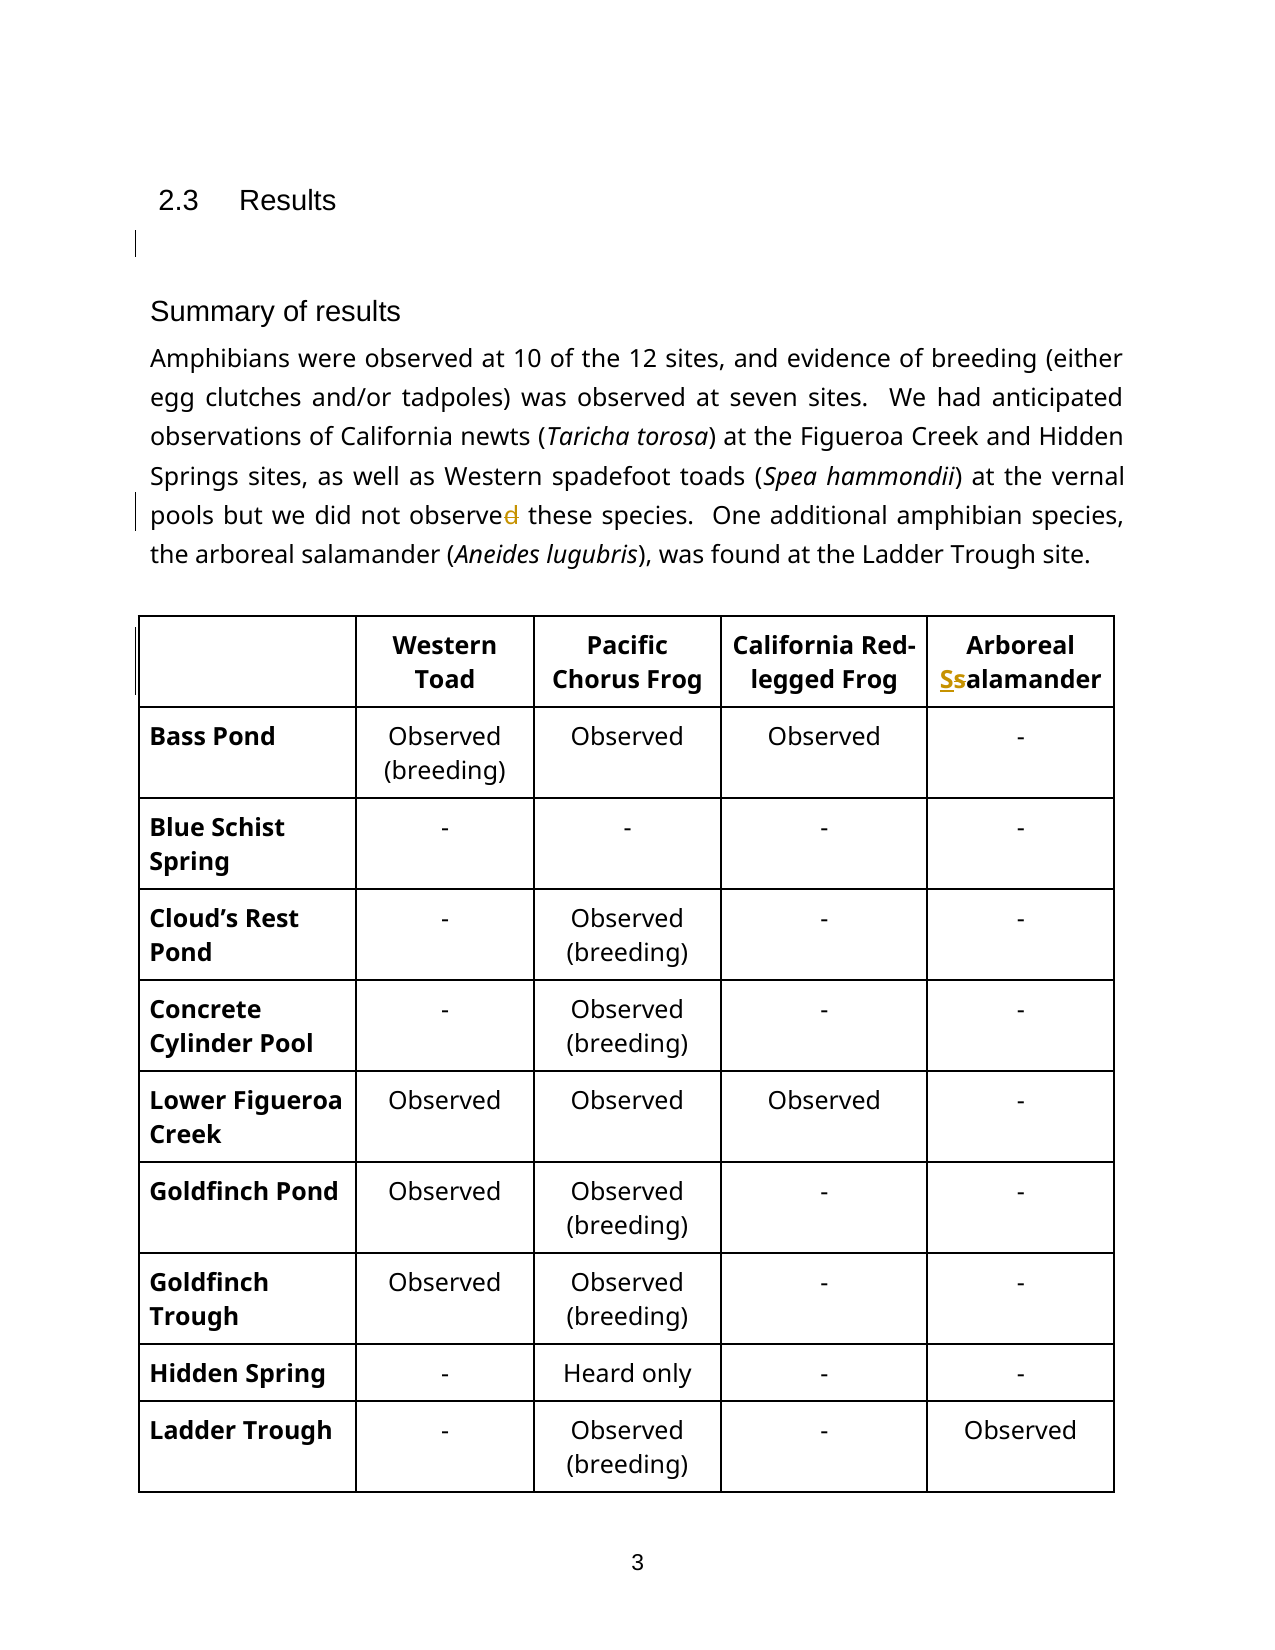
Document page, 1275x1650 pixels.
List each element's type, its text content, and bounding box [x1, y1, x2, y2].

table_cell - [928, 1254, 1113, 1343]
table_cell Observed (breeding) [357, 708, 533, 797]
table_cell Ladder Trough [140, 1402, 355, 1491]
table_cell - [722, 1254, 926, 1343]
table_cell - [928, 1345, 1113, 1400]
subtitle 2.3 Results [150, 183, 1125, 217]
table_cell Observed [722, 708, 926, 797]
table_cell - [722, 981, 926, 1070]
table_cell Observed [535, 1072, 720, 1161]
table_cell - [928, 1072, 1113, 1161]
table_cell Observed [928, 1402, 1113, 1491]
table_cell - [357, 799, 533, 888]
table_cell Observed (breeding) [535, 1402, 720, 1491]
table_header Arboreal alamander [928, 617, 1113, 706]
table_cell - [535, 799, 720, 888]
table_cell Concrete Cylinder Pool [140, 981, 355, 1070]
table_cell - [722, 799, 926, 888]
table_header California Red-legged Frog [722, 617, 926, 706]
table_cell Observed (breeding) [535, 890, 720, 979]
table_cell - [357, 890, 533, 979]
table_cell - [722, 1402, 926, 1491]
table_cell Observed [357, 1163, 533, 1252]
table_cell - [928, 799, 1113, 888]
table_cell Observed [535, 708, 720, 797]
table_cell - [357, 981, 533, 1070]
table_cell Lower Figueroa Creek [140, 1072, 355, 1161]
table_header Pacific Chorus Frog [535, 617, 720, 706]
table_cell - [722, 1345, 926, 1400]
table_cell Observed (breeding) [535, 1163, 720, 1252]
table_cell - [357, 1345, 533, 1400]
table_cell - [928, 708, 1113, 797]
table_cell - [357, 1402, 533, 1491]
table_cell Bass Pond [140, 708, 355, 797]
table_cell - [928, 1163, 1113, 1252]
table_cell Observed (breeding) [535, 1254, 720, 1343]
table_cell - [928, 981, 1113, 1070]
table_cell Goldfinch Trough [140, 1254, 355, 1343]
text Amphibians were observed at 10 of the 12 sites, and evidence of breeding (either egg clutches and/or tadpoles) was observed at seven sites. We had anticipated observations of California newts (Taricha torosa) at the Figueroa Creek and Hidden Springs sites, as well as Western spadefoot toads (Spea hammondii) at the vernal pools but we did not observe these species. One additional amphibian species, the arboreal salamander (Aneides lugubris), was found at the Ladder Trough site. [150, 341, 1125, 571]
table_cell Observed [357, 1254, 533, 1343]
table_cell - [722, 890, 926, 979]
table_cell - [722, 1163, 926, 1252]
table_header Western Toad [357, 617, 533, 706]
table_cell Cloud’s Rest Pond [140, 890, 355, 979]
table_cell Heard only [535, 1345, 720, 1400]
table_header [140, 617, 355, 706]
table_cell Goldfinch Pond [140, 1163, 355, 1252]
table_cell Hidden Spring [140, 1345, 355, 1400]
subtitle Summary of results [150, 294, 1125, 327]
table_cell Observed [722, 1072, 926, 1161]
table_cell Observed [357, 1072, 533, 1161]
table_cell Blue Schist Spring [140, 799, 355, 888]
table_cell Observed (breeding) [535, 981, 720, 1070]
table_cell - [928, 890, 1113, 979]
